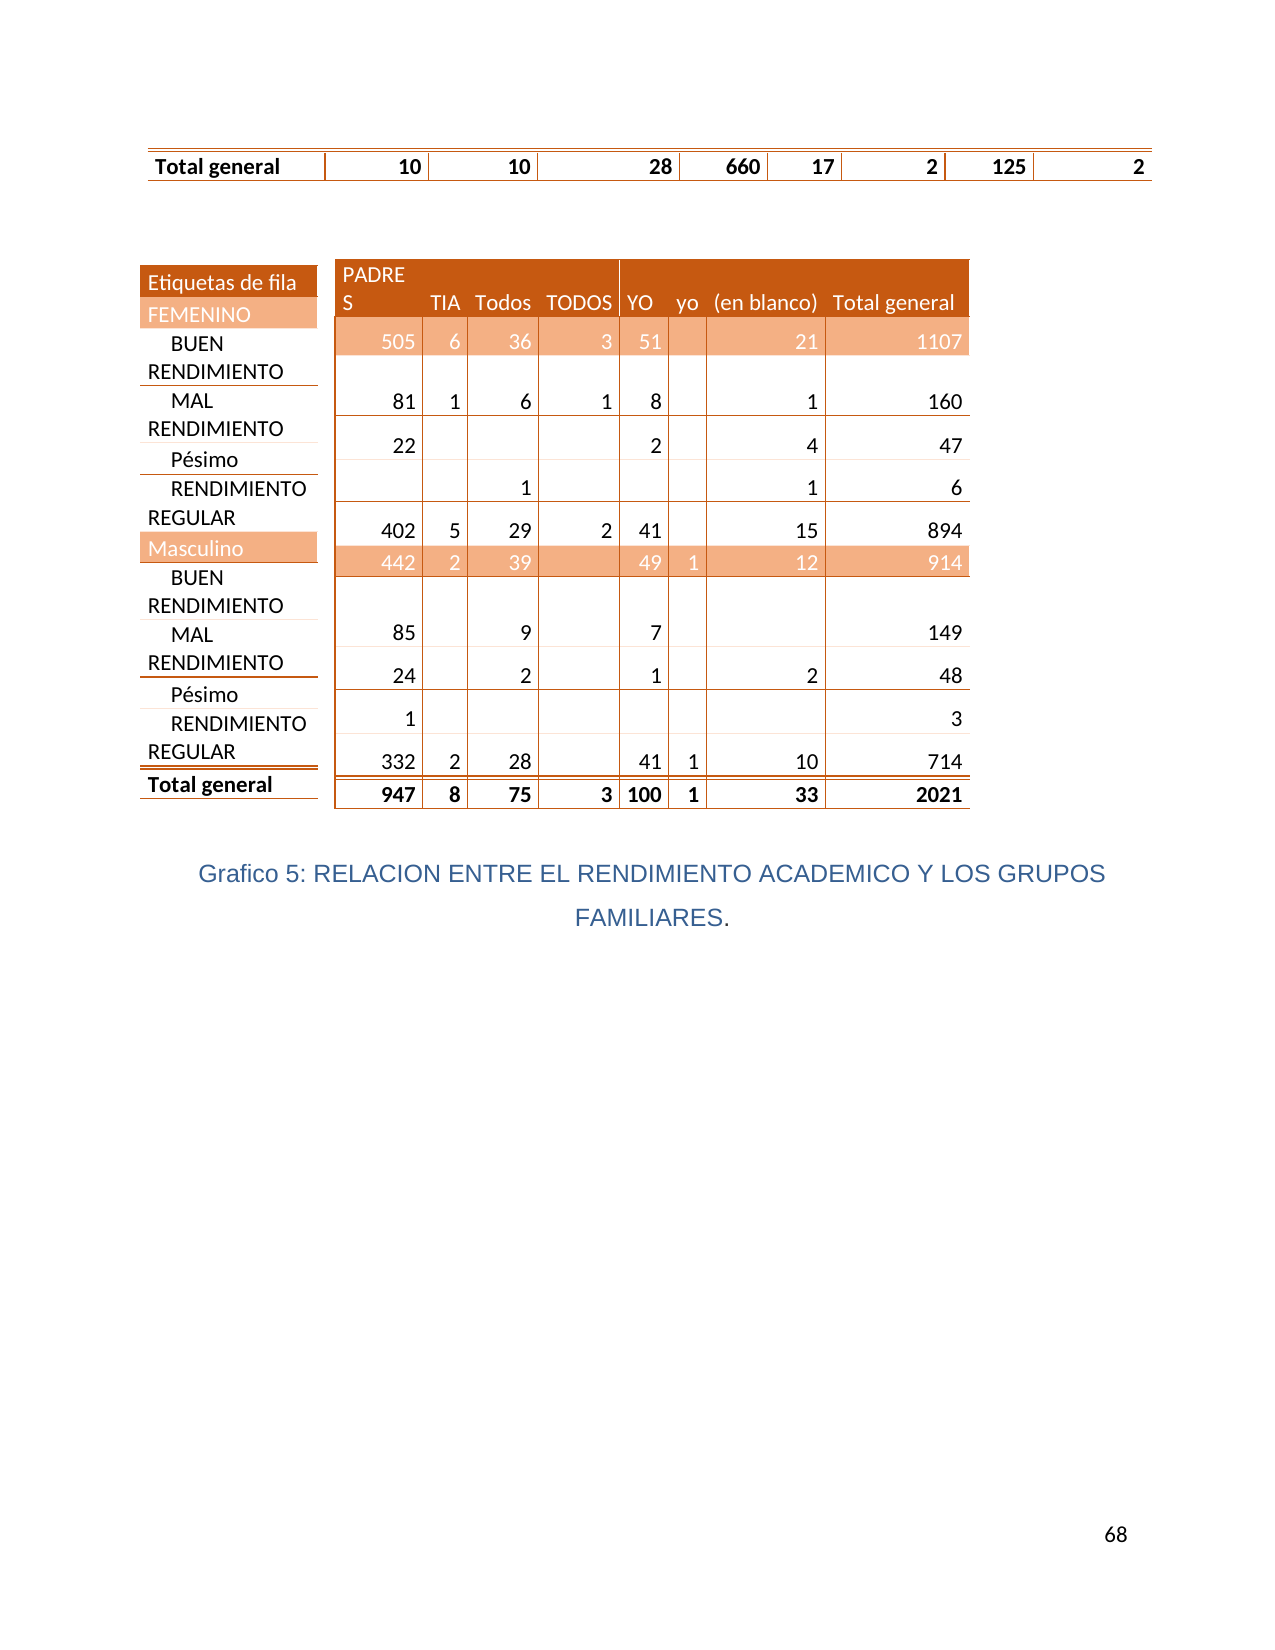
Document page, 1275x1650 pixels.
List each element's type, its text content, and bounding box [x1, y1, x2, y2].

table_cell 125 [946, 152, 1033, 180]
table_cell [669, 690, 706, 732]
table_cell [468, 416, 538, 459]
table_cell [539, 577, 619, 646]
table_cell Pésimo [140, 678, 317, 708]
table_cell 8 [620, 356, 668, 415]
table_cell 2 [620, 416, 668, 459]
table_cell 332 [336, 734, 422, 775]
table_cell 160 [826, 356, 969, 415]
table_cell 914 [826, 546, 969, 576]
table_cell [423, 416, 467, 459]
table_cell 1 [669, 734, 706, 775]
table_cell 505 [336, 317, 422, 355]
table_cell 28 [538, 152, 679, 180]
table_cell 36 [468, 317, 538, 355]
table_cell [539, 690, 619, 732]
table_cell 2 [707, 647, 825, 689]
table_cell 100 [620, 780, 668, 808]
table_cell 3 [826, 690, 969, 732]
table_cell 21 [707, 317, 825, 355]
table_cell BUEN RENDIMIENTO [140, 563, 317, 619]
table_cell [539, 734, 619, 775]
table_cell 714 [826, 734, 969, 775]
table_cell 2 [539, 502, 619, 544]
table_cell 47 [826, 416, 969, 459]
table_cell 2 [1034, 152, 1152, 180]
table_cell 39 [468, 546, 538, 576]
table_cell 1 [539, 356, 619, 415]
table_cell 1 [620, 647, 668, 689]
table_header yo [669, 260, 706, 316]
table_cell 3 [539, 780, 619, 808]
table_cell [620, 690, 668, 732]
table_cell [707, 577, 825, 646]
table_cell [539, 460, 619, 501]
table_header PADRES [335, 260, 423, 316]
table_cell MAL RENDIMIENTO [140, 386, 317, 442]
table_cell 947 [336, 780, 422, 808]
table_cell 4 [707, 416, 825, 459]
table_cell 15 [707, 502, 825, 544]
table_cell [423, 690, 467, 732]
table_cell [669, 577, 706, 646]
table_cell 2 [423, 734, 467, 775]
table_cell 75 [468, 780, 538, 808]
table_cell 2021 [826, 780, 969, 808]
table_cell 12 [707, 546, 825, 576]
table_cell 28 [468, 734, 538, 775]
table_cell 1 [707, 460, 825, 501]
table_header YO [620, 260, 669, 316]
table_header TIA [423, 260, 468, 316]
table_cell 1 [423, 356, 467, 415]
table_cell [468, 690, 538, 732]
table_cell 1 [669, 546, 706, 576]
table_cell 2 [468, 647, 538, 689]
table_header (en blanco) [706, 260, 825, 316]
table_cell 22 [336, 416, 422, 459]
table_cell 1 [468, 460, 538, 501]
table_cell 894 [826, 502, 969, 544]
table_cell 1 [669, 780, 706, 808]
table_header Etiquetas de fila [140, 266, 317, 296]
table_cell FEMENINO [140, 297, 317, 328]
table_cell [669, 317, 706, 355]
table_cell 6 [468, 356, 538, 415]
table_cell Total general [140, 770, 317, 798]
table_cell 1107 [826, 317, 969, 355]
table_cell [423, 577, 467, 646]
table_cell MAL RENDIMIENTO [140, 620, 317, 676]
table_cell 9 [468, 577, 538, 646]
table_cell 17 [768, 152, 841, 180]
table_header Todos [468, 260, 539, 316]
table_cell [336, 460, 422, 501]
table_cell 2 [423, 546, 467, 576]
table_cell [669, 647, 706, 689]
table_cell 2 [842, 152, 945, 180]
table_cell [423, 460, 467, 501]
table_cell 51 [620, 317, 668, 355]
table_cell [423, 647, 467, 689]
text Grafico 5: RELACION ENTRE EL RENDIMIENTO ACADEMICO Y LOS GRUPOS FAMILIARES. [177, 859, 1127, 931]
table_cell 48 [826, 647, 969, 689]
table_cell 41 [620, 734, 668, 775]
table_cell 442 [336, 546, 422, 576]
table_cell 1 [336, 690, 422, 732]
table_cell 10 [326, 152, 428, 180]
table_cell Masculino [140, 532, 317, 562]
table_header Total general [825, 260, 969, 316]
table_cell [669, 502, 706, 544]
table_cell 49 [620, 546, 668, 576]
table_cell 24 [336, 647, 422, 689]
table_cell RENDIMIENTO REGULAR [140, 475, 317, 531]
table_cell Total general [148, 152, 325, 180]
table_cell [620, 460, 668, 501]
table_cell RENDIMIENTO REGULAR [140, 709, 317, 765]
table_cell [707, 690, 825, 732]
table_cell [669, 416, 706, 459]
table_cell 33 [707, 780, 825, 808]
table_cell 6 [826, 460, 969, 501]
table_cell 29 [468, 502, 538, 544]
table_cell 1 [707, 356, 825, 415]
table_cell BUEN RENDIMIENTO [140, 329, 317, 385]
table_cell 10 [429, 152, 537, 180]
table_cell 85 [336, 577, 422, 646]
table_cell 41 [620, 502, 668, 544]
table_cell 660 [680, 152, 767, 180]
table_cell [539, 647, 619, 689]
table_cell 3 [539, 317, 619, 355]
table_cell 402 [336, 502, 422, 544]
table_cell [539, 416, 619, 459]
table_cell 7 [620, 577, 668, 646]
table_cell 149 [826, 577, 969, 646]
table_cell 81 [336, 356, 422, 415]
table_cell [669, 460, 706, 501]
table_cell [539, 546, 619, 576]
table_cell Pésimo [140, 443, 317, 473]
table_cell 8 [423, 780, 467, 808]
table_header TODOS [539, 260, 619, 316]
table_cell 10 [707, 734, 825, 775]
table_cell [669, 356, 706, 415]
table_cell 6 [423, 317, 467, 355]
table_cell 5 [423, 502, 467, 544]
